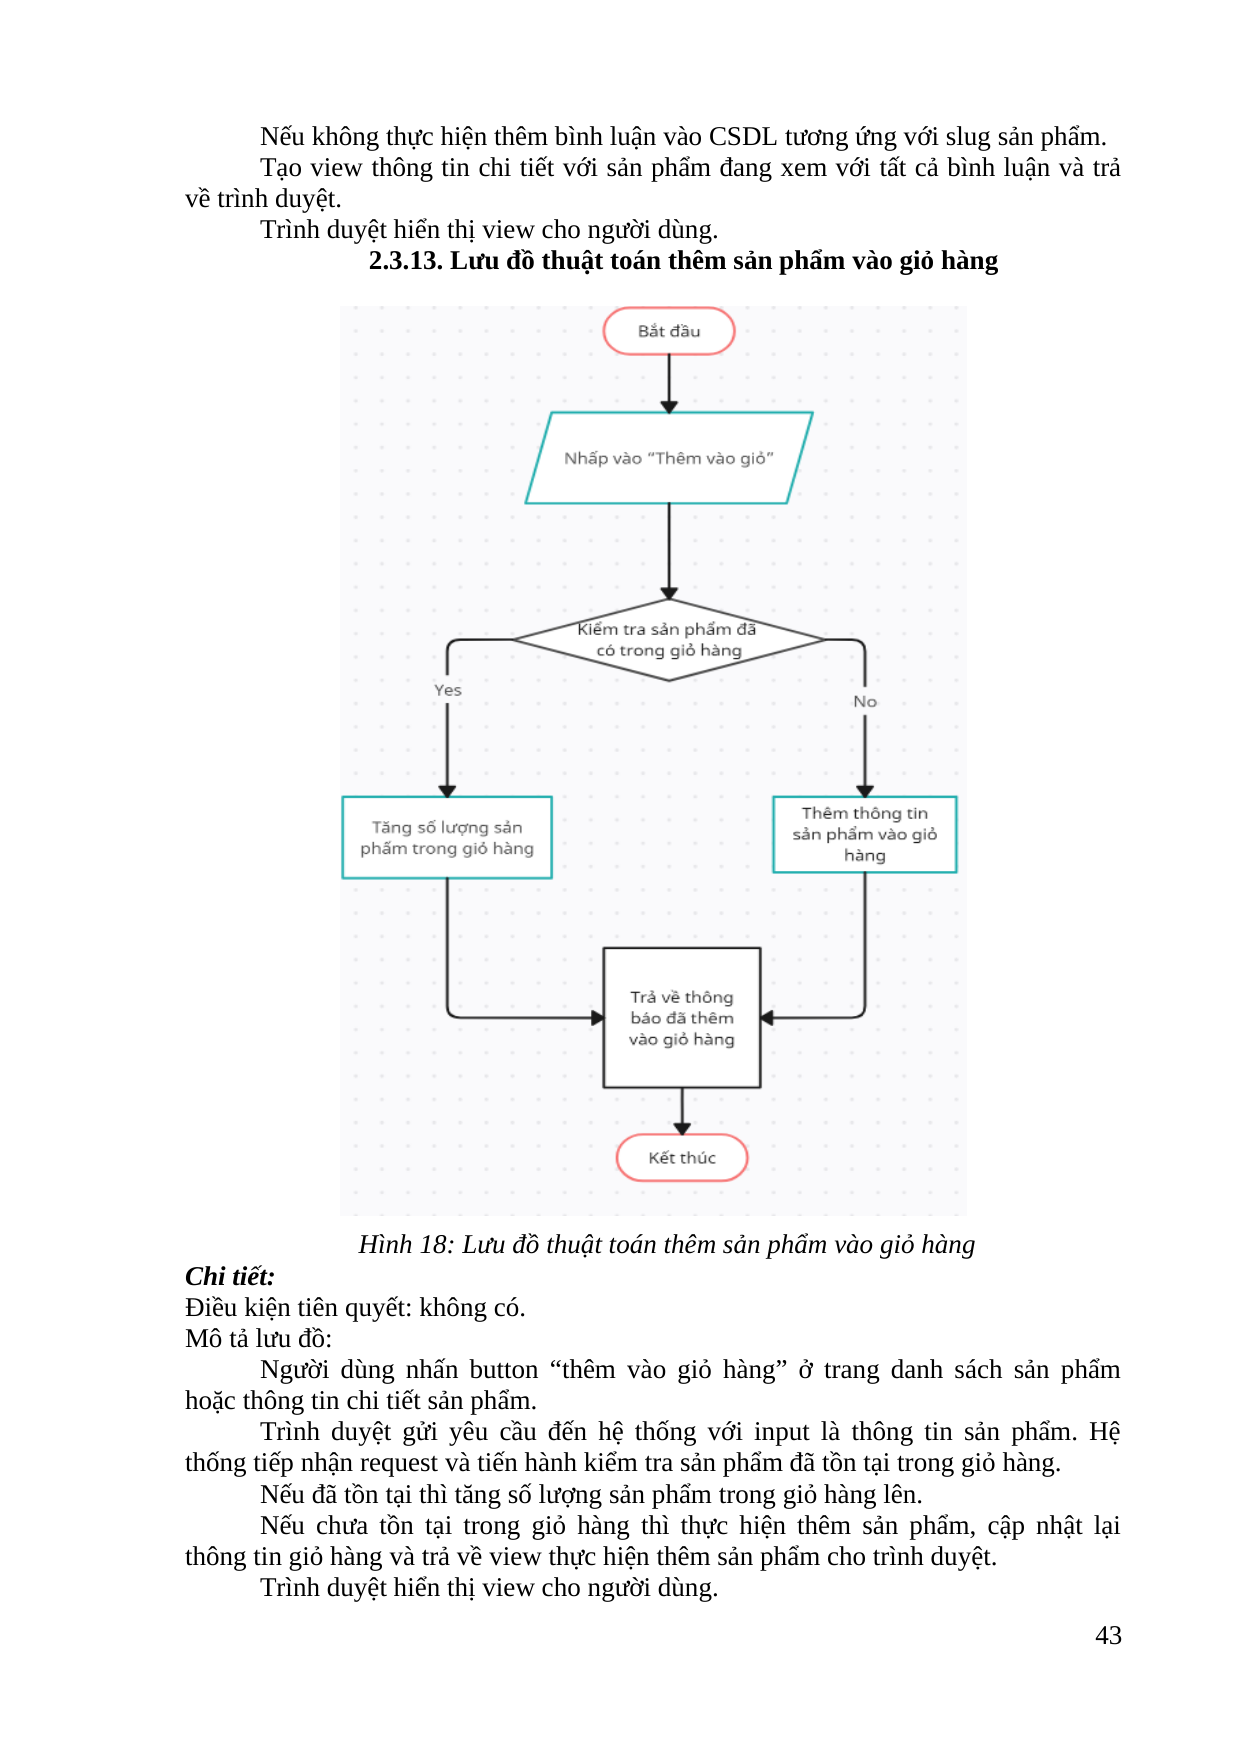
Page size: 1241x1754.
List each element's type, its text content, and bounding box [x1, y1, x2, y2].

text Tạo view thông tin chi tiết với sản phẩm đang xem với tất cả bình luận và trả về trình duyệt. [185, 151, 1122, 213]
text Nếu đã tồn tại thì tăng số lượng sản phẩm trong giỏ hàng lên. [185, 1478, 1122, 1509]
subtitle 2.3.13. Lưu đồ thuật toán thêm sản phẩm vào giỏ hàng [245, 244, 1122, 276]
text Trình duyệt hiển thị view cho người dùng. [185, 1571, 1122, 1602]
text Điều kiện tiên quyết: không có. [185, 1291, 1122, 1322]
text Trình duyệt gửi yêu cầu đến hệ thống với input là thông tin sản phẩm. Hệ thống tiếp nhận request và tiến hành kiểm tra sản phẩm đã tồn tại trong giỏ hàng. [185, 1415, 1122, 1478]
text Trình duyệt hiển thị view cho người dùng. [185, 213, 1122, 244]
picture [340, 306, 967, 1216]
text Hình 18: Lưu đồ thuật toán thêm sản phẩm vào giỏ hàng [185, 1228, 1122, 1260]
text Mô tả lưu đồ: [185, 1322, 1122, 1353]
text Chi tiết: [185, 1260, 1122, 1291]
text Nếu chưa tồn tại trong giỏ hàng thì thực hiện thêm sản phẩm, cập nhật lại thông tin giỏ hàng và trả về view thực hiện thêm sản phẩm cho trình duyệt. [185, 1509, 1122, 1571]
text Người dùng nhấn button “thêm vào giỏ hàng” ở trang danh sách sản phẩm hoặc thông tin chi tiết sản phẩm. [185, 1353, 1122, 1415]
text Nếu không thực hiện thêm bình luận vào CSDL tương ứng với slug sản phẩm. [185, 120, 1122, 151]
